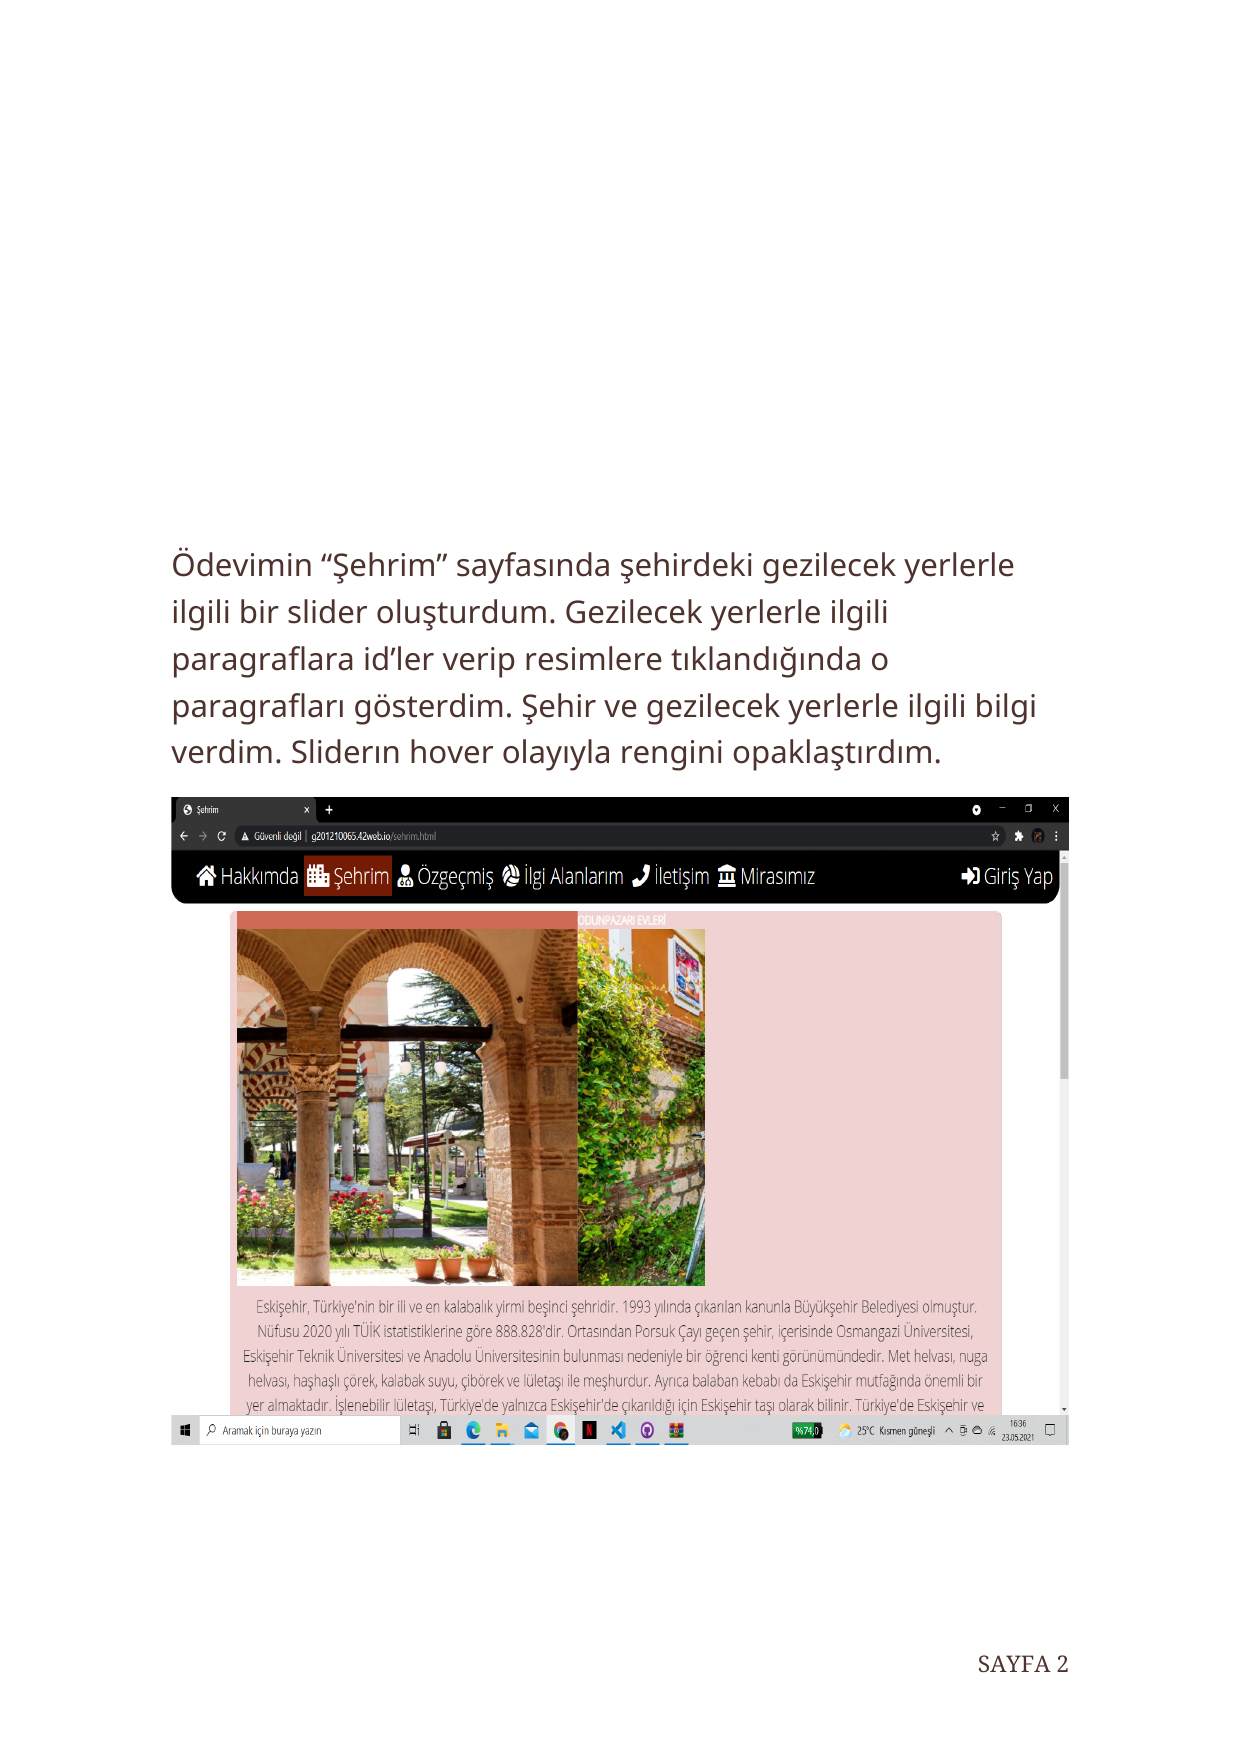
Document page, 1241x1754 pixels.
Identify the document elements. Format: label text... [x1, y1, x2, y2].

text Ödevimin “Şehrim” sayfasında şehirdeki gezilecek yerlerle ilgili bir slider oluşturdum. Gezilecek yerlerle ilgili paragraflara id’ler verip resimlere tıklandığında o paragrafları gösterdim. Şehir ve gezilecek yerlerle ilgili bilgi verdim. Sliderın hover olayıyla rengini opaklaştırdım. [171, 543, 1069, 773]
picture [171, 797, 1069, 1445]
